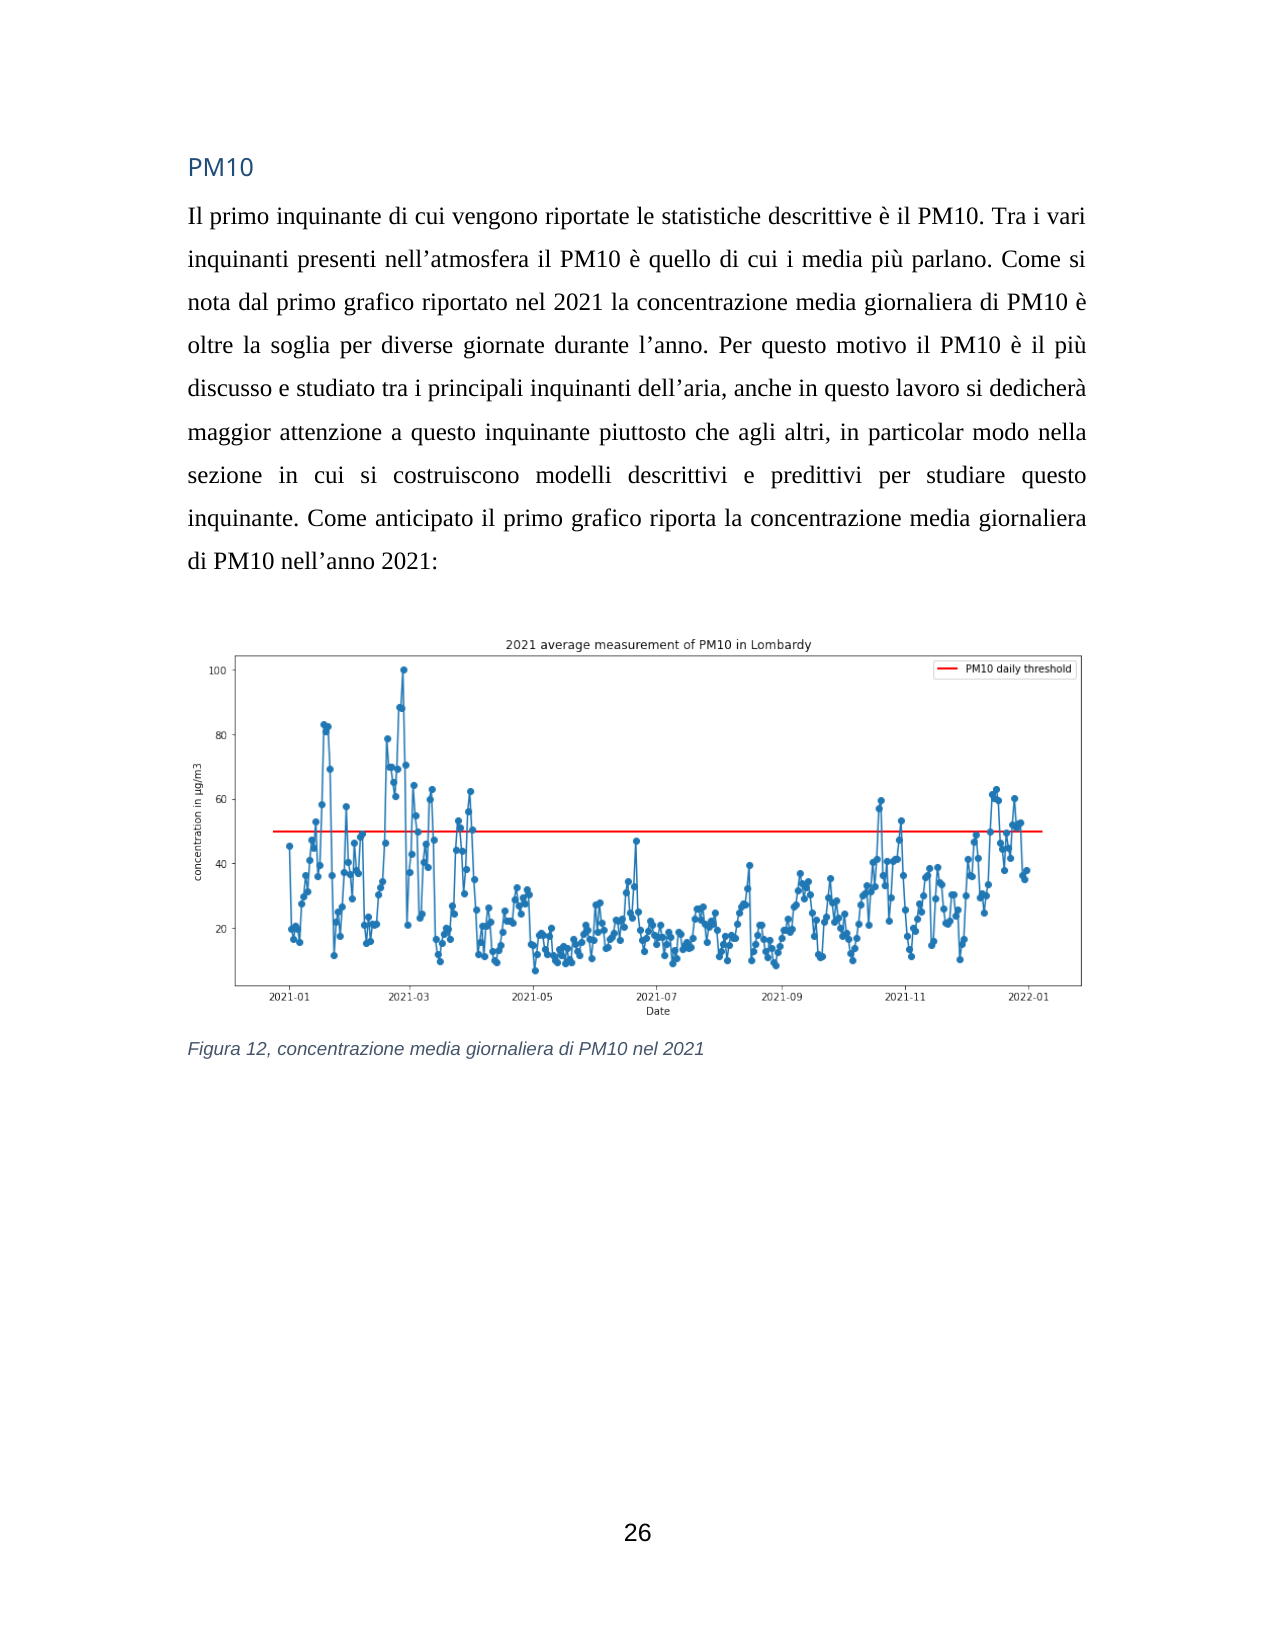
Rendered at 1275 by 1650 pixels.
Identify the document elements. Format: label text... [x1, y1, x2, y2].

text Figura 12, concentrazione media giornaliera di PM10 nel 2021 [187, 1038, 1087, 1059]
text Il primo inquinante di cui vengono riportate le statistiche descrittive è il PM10. Tra i vari inquinanti presenti nell’atmosfera il PM10 è quello di cui i media più parlano. Come si nota dal primo grafico riportato nel 2021 la concentrazione media giornaliera di PM10 è oltre la soglia per diverse giornate durante l’anno. Per questo motivo il PM10 è il più discusso e studiato tra i principali inquinanti dell’aria, anche in questo lavoro si dedicherà maggior attenzione a questo inquinante piuttosto che agli altri, in particolar modo nella sezione in cui si costruiscono modelli descrittivi e predittivi per studiare questo inquinante. Come anticipato il primo grafico riporta la concentrazione media giornaliera di PM10 nell’anno 2021: [187, 201, 1087, 575]
subtitle PM10 [187, 150, 1087, 184]
picture [187, 632, 1088, 1024]
